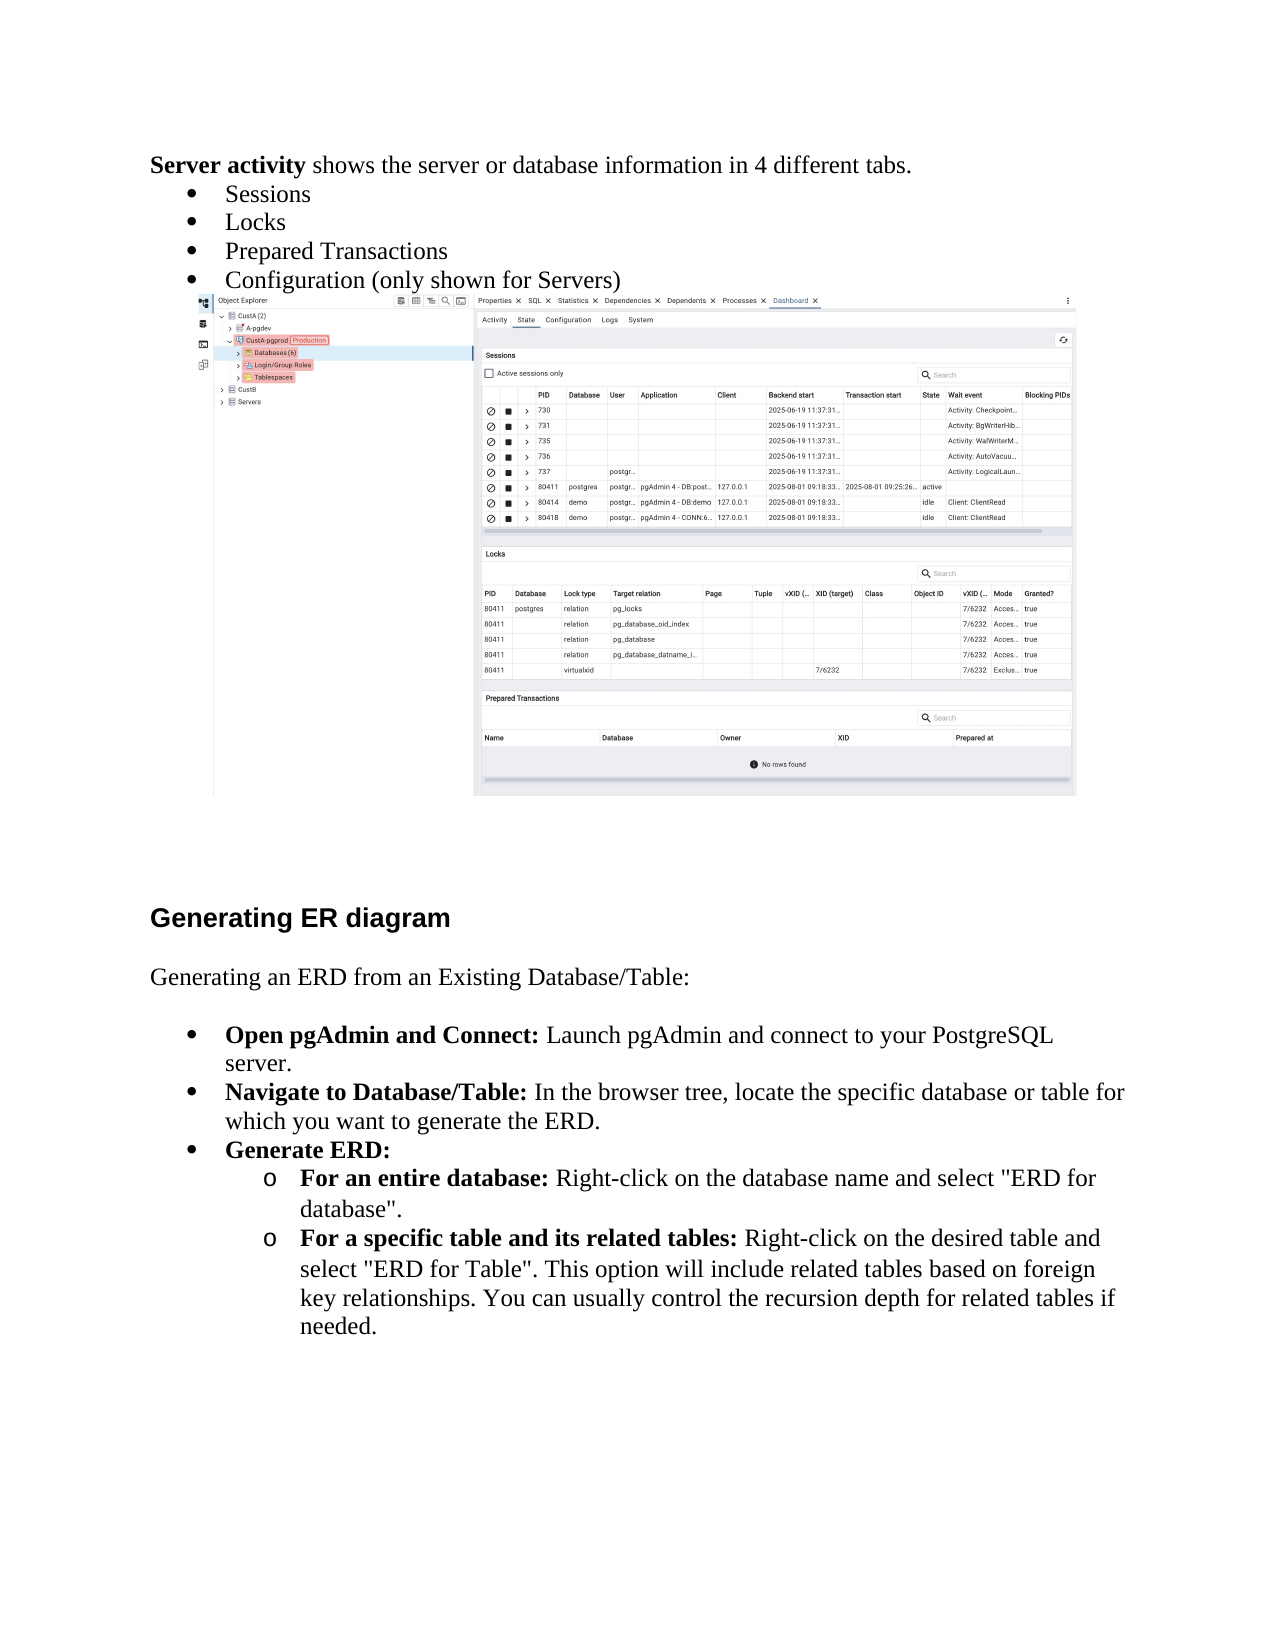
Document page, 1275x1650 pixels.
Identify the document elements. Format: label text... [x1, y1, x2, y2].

list Open pgAdmin and Connect: Launch pgAdmin and connect to your PostgreSQL server. [187, 1020, 1125, 1077]
list Configuration (only shown for Servers) [187, 265, 1125, 294]
list Generate ERD: [187, 1135, 1125, 1163]
list For an entire database: Right-click on the database name and select "ERD for database". [262, 1163, 1125, 1223]
subtitle Generating ER diagram [150, 902, 1125, 933]
list Locks [187, 207, 1125, 236]
list Prepared Transactions [187, 236, 1125, 265]
picture [198, 294, 1077, 796]
list Navigate to Database/Table: In the browser tree, locate the specific database or table for which you want to generate the ERD. [187, 1077, 1125, 1135]
list Sessions [187, 179, 1125, 207]
text Server activity shows the server or database information in 4 different tabs. [150, 150, 1125, 179]
text Generating an ERD from an Existing Database/Table: [150, 933, 1125, 991]
list For a specific table and its related tables: Right-click on the desired table and select "ERD for Table". This option will include related tables based on foreign key relationships. You can usually control the recursion depth for related tables if needed. [262, 1223, 1125, 1340]
